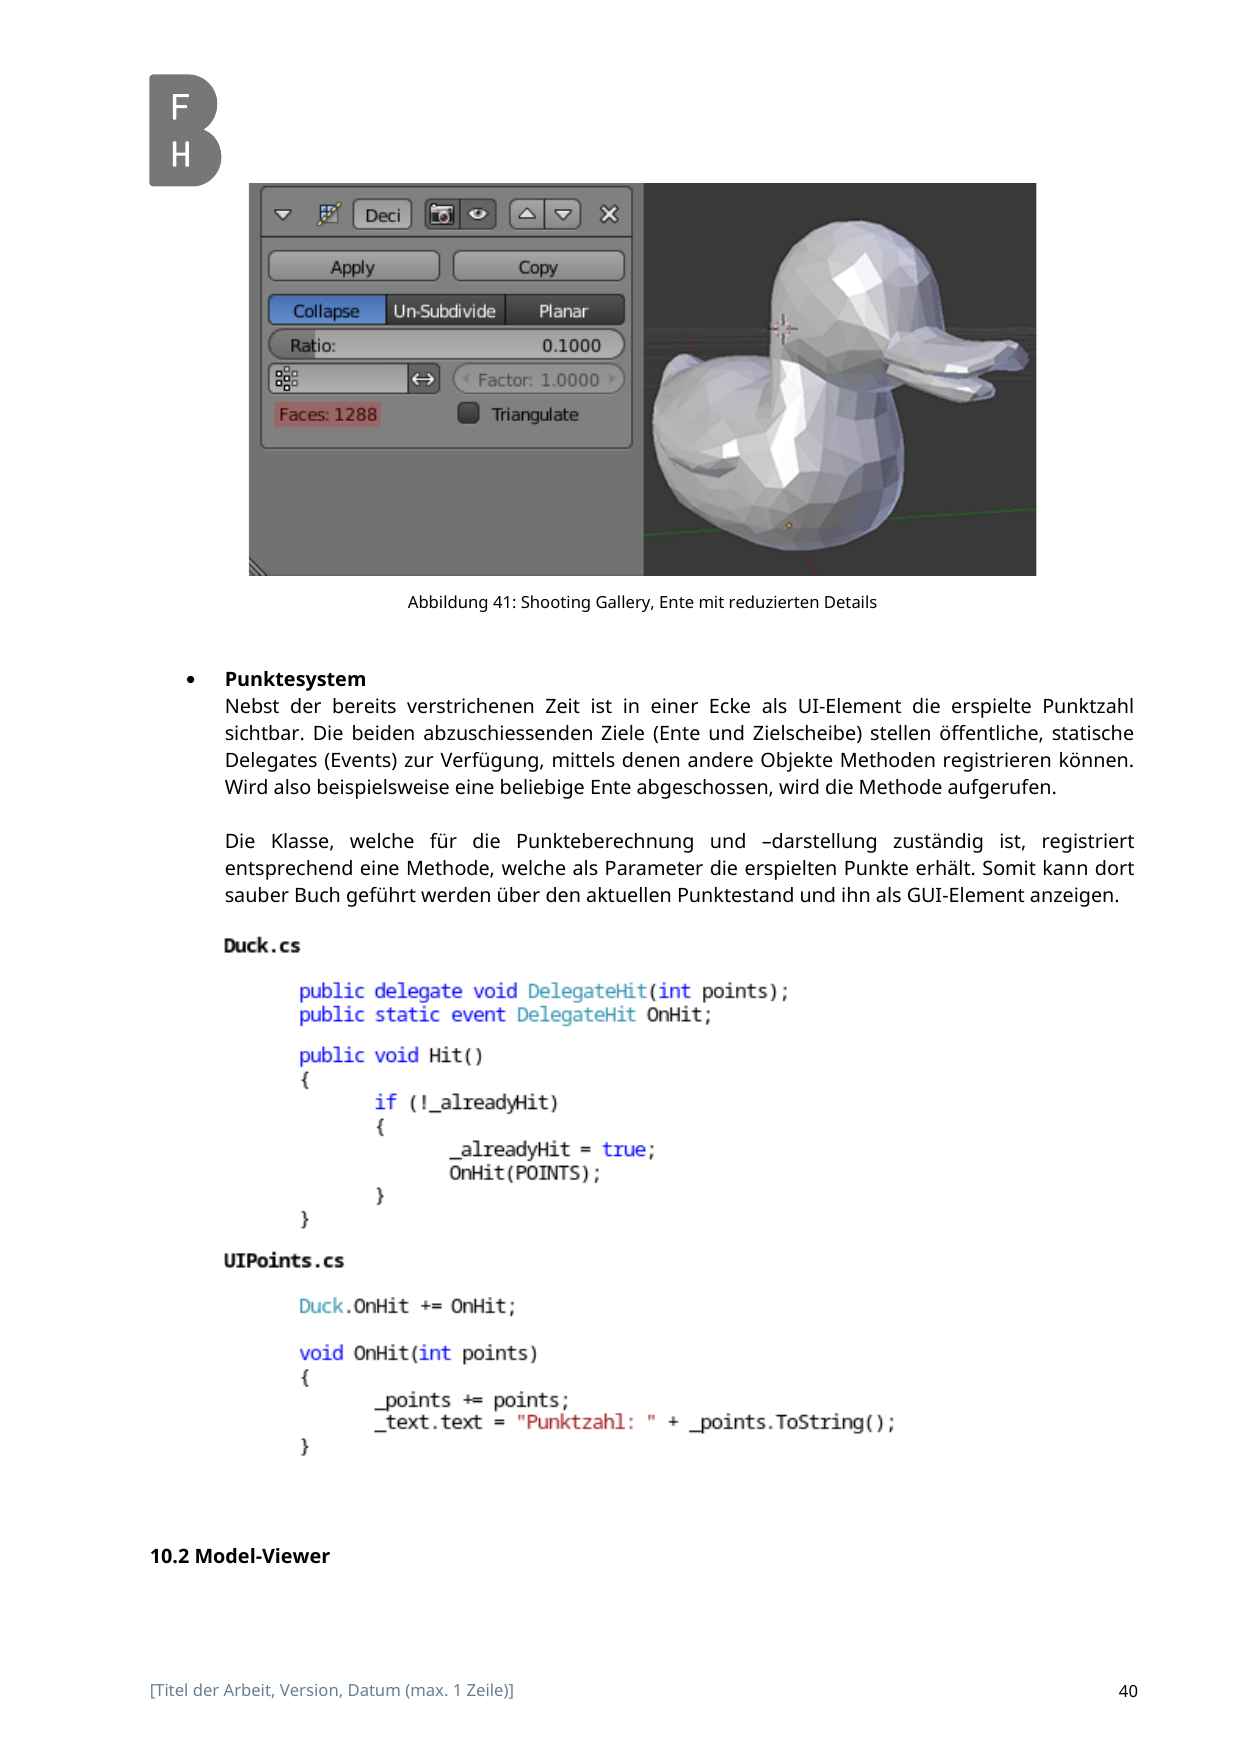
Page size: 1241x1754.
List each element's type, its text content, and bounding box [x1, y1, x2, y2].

list Punktesystem [187, 665, 1136, 692]
list Die Klasse, welche für die Punkteberechnung und –darstellung zuständig ist, registriert entsprechend eine Methode, welche als Parameter die erspielten Punkte erhält. Somit kann dort sauber Buch geführt werden über den aktuellen Punktestand und ihn als GUI-Element anzeigen. [224, 827, 1136, 908]
picture [248, 183, 1037, 576]
subtitle Model-Viewer [149, 1543, 1136, 1570]
list Nebst der bereits verstrichenen Zeit ist in einer Ecke als UI-Element die erspielte Punktzahl sichtbar. Die beiden abzuschiessenden Ziele (Ente und Zielscheibe) stellen öffentliche, statische Delegates (Events) zur Verfügung, mittels denen andere Objekte Methoden registrieren können. Wird also beispielsweise eine beliebige Ente abgeschossen, wird die Methode aufgerufen. [224, 692, 1136, 800]
